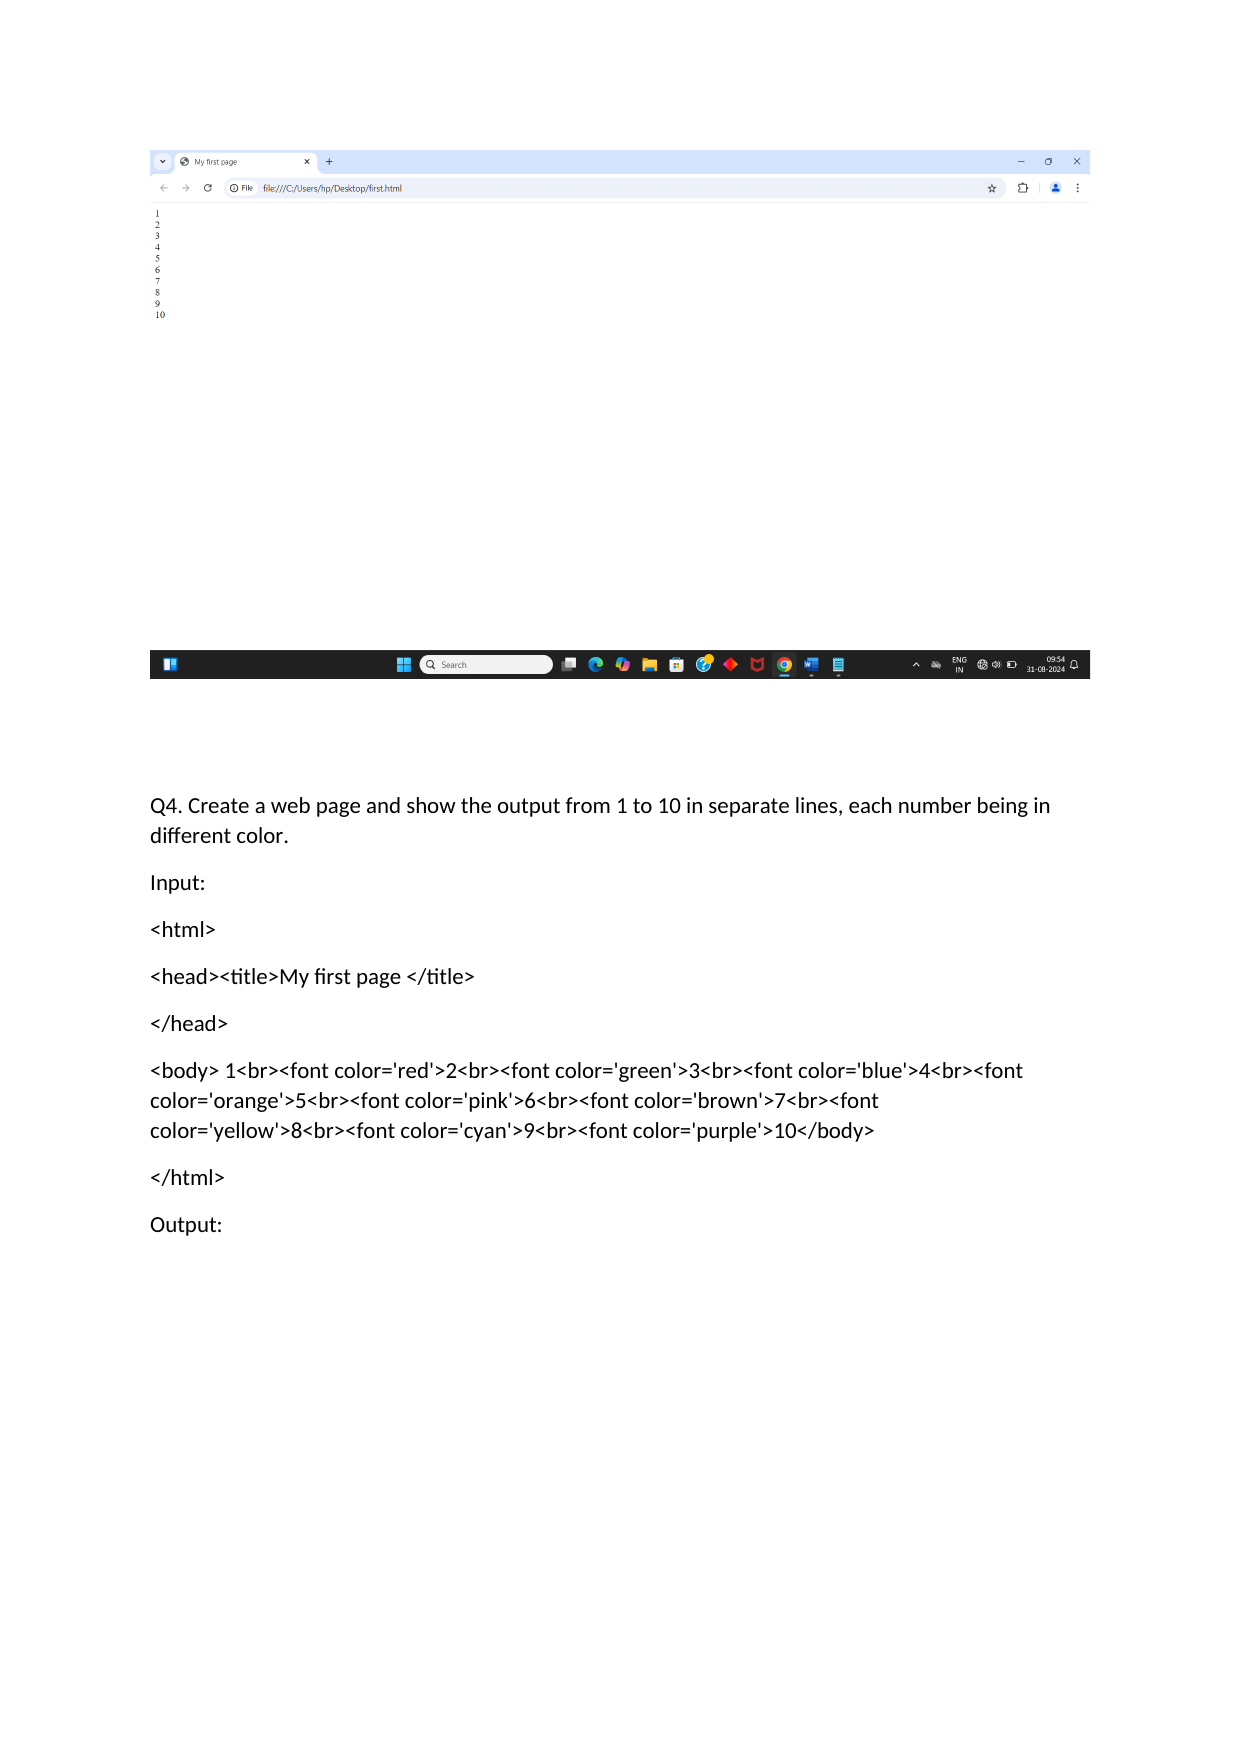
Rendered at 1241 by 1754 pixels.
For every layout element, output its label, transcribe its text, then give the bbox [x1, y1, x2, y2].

text <body> 1<br><font color='red'>2<br><font color='green'>3<br><font color='blue'>4<br><font color='orange'>5<br><font color='pink'>6<br><font color='brown'>7<br><font color='yellow'>8<br><font color='cyan'>9<br><font color='purple'>10</body> [150, 1056, 1090, 1144]
picture [150, 150, 1091, 679]
text </head> [150, 1009, 1090, 1037]
text <head><title>My first page </title> [150, 962, 1090, 990]
text <html> [150, 915, 1090, 943]
text Input: [150, 868, 1090, 897]
text </html> [150, 1163, 1090, 1191]
text Output: [150, 1210, 1090, 1238]
text Q4. Create a web page and show the output from 1 to 10 in separate lines, each number being in different color. [150, 791, 1090, 850]
